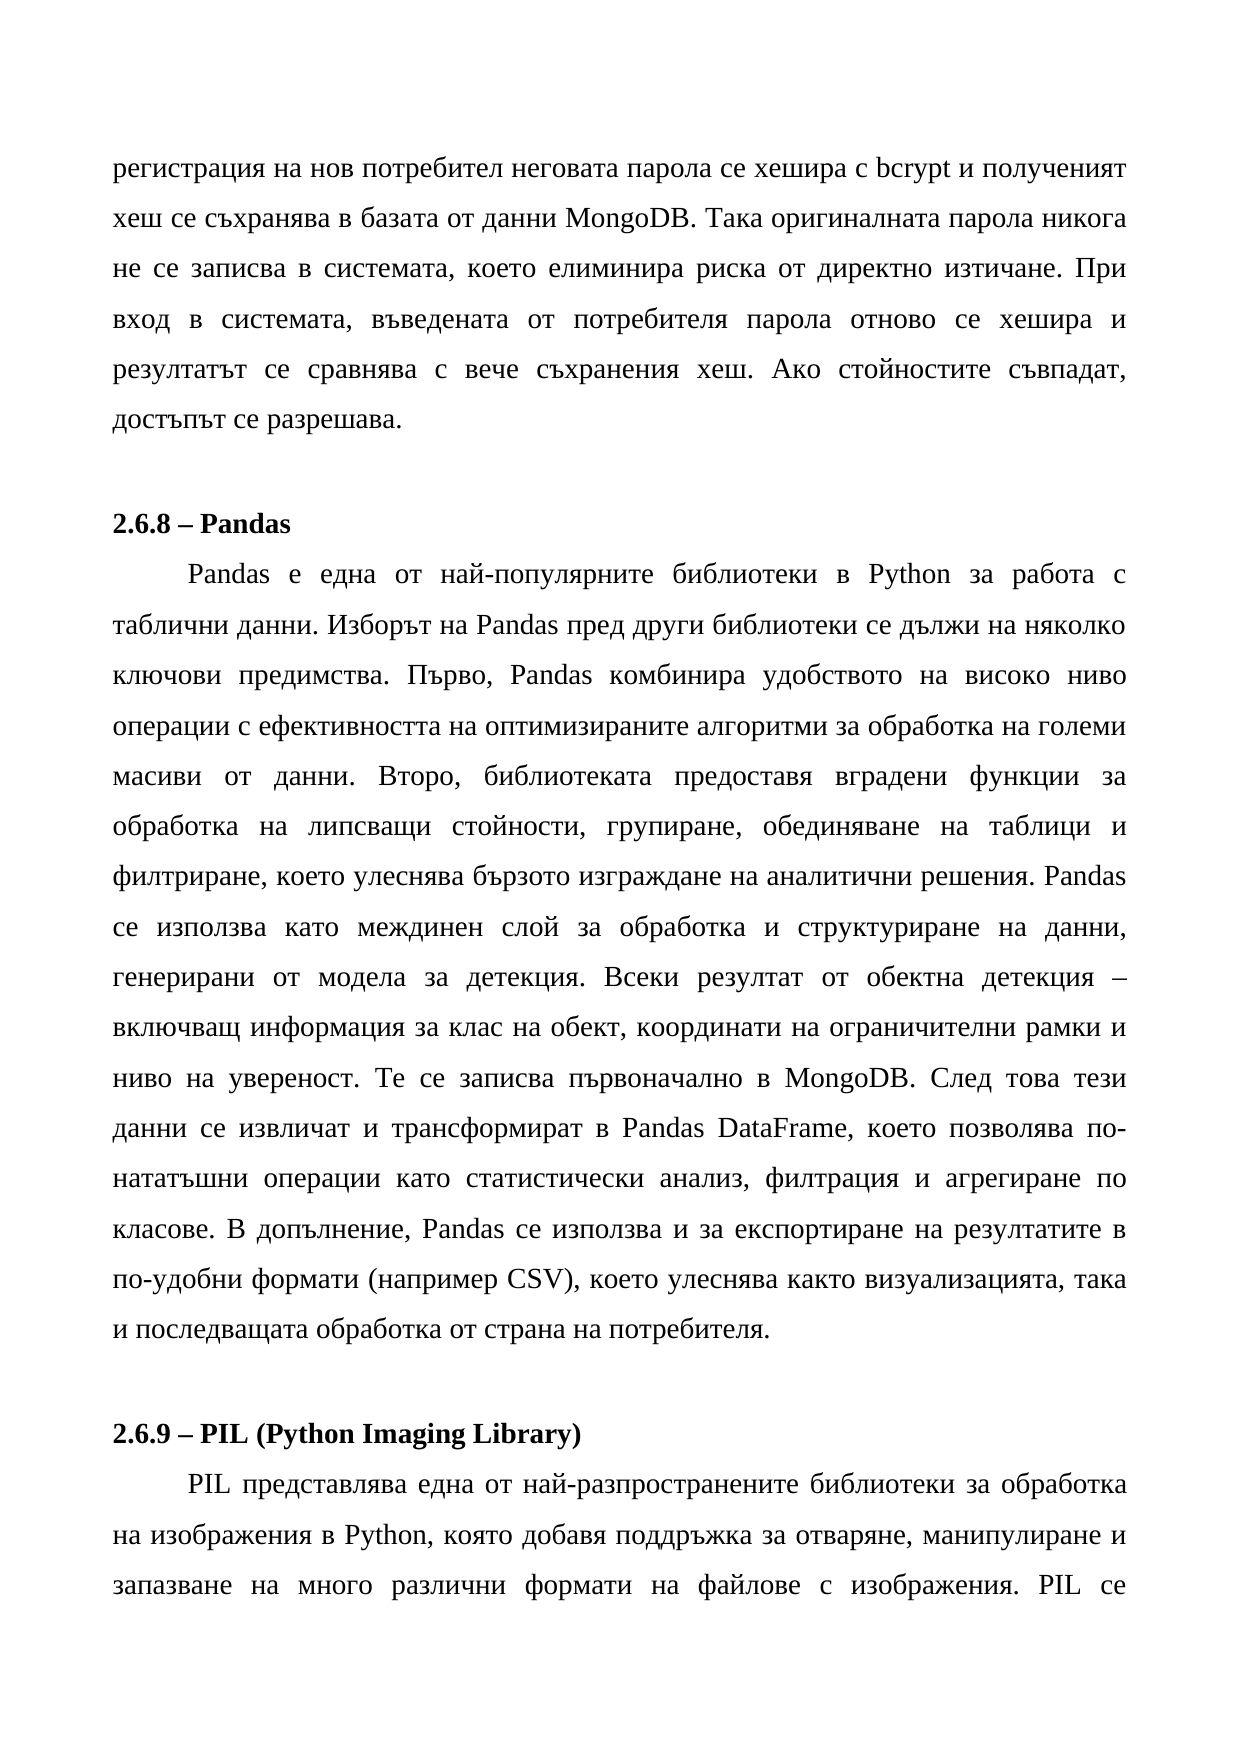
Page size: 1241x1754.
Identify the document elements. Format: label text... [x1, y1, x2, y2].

text Pandas е една от най-популярните библиотеки в Python за работа с таблични данни. Изборът на Pandas пред други библиотеки се дължи на няколко ключови предимства. Първо, Pandas комбинира удобството на високо ниво операции с ефективността на оптимизираните алгоритми за обработка на големи масиви от данни. Второ, библиотеката предоставя вградени функции за обработка на липсващи стойности, групиране, обединяване на таблици и филтриране, което улеснява бързото изграждане на аналитични решения. Pandas се използва като междинен слой за обработка и структуриране на данни, генерирани от модела за детекция. Всеки резултат от обектна детекция – включващ информация за клас на обект, координати на ограничителни рамки и ниво на увереност. Те се записва първоначално в MongoDB. След това тези данни се извличат и трансформират в Pandas DataFrame, което позволява по-нататъшни операции като статистически анализ, филтрация и агрегиране по класове. В допълнение, Pandas се използва и за експортиране на резултатите в по-удобни формати (например CSV), което улеснява както визуализацията, така и последващата обработка от страна на потребителя. [112, 557, 1128, 1345]
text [112, 150, 1128, 435]
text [112, 1466, 1128, 1601]
subtitle 2.6.9 – PIL (Python Imaging Library) [112, 1416, 1128, 1450]
subtitle 2.6.8 – Pandas [112, 506, 1128, 540]
